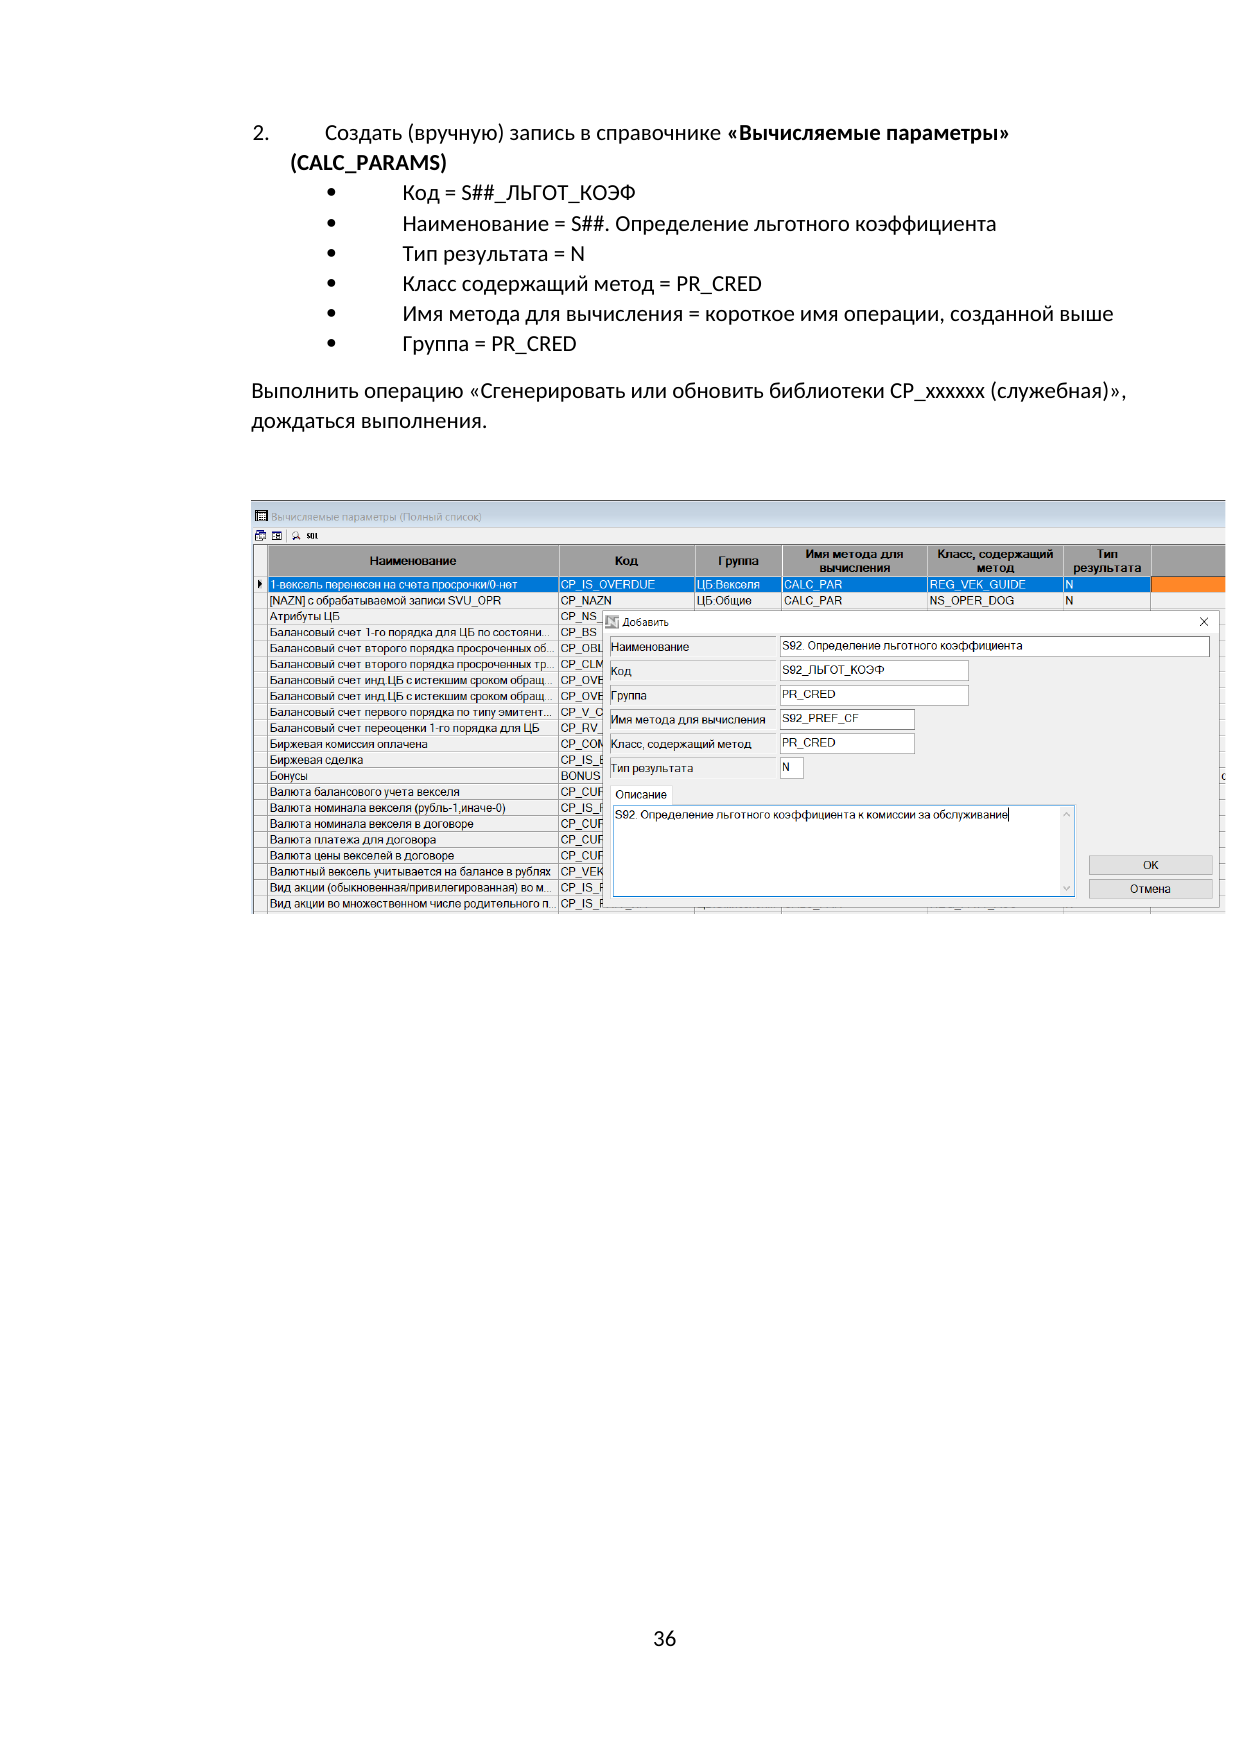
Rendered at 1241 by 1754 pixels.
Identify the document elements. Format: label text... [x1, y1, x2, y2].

list Тип результата = N [327, 239, 1152, 267]
picture [251, 500, 1226, 914]
list Группа = PR_CRED [327, 329, 1152, 358]
list Код = S##_ЛЬГОТ_КОЭФ [327, 178, 1152, 207]
text Выполнить операцию «Сгенерировать или обновить библиотеки CP_xxxxxx (служебная)», дождаться выполнения. [251, 376, 1152, 435]
list Имя метода для вычисления = короткое имя операции, созданной выше [327, 299, 1152, 327]
list Класс содержащий метод = PR_CRED [327, 269, 1152, 297]
list Наименование = S##. Определение льготного коэффициента [327, 209, 1152, 237]
list Создать (вручную) запись в справочнике «Вычисляемые параметры» (CALC_PARAMS) [252, 118, 1152, 176]
